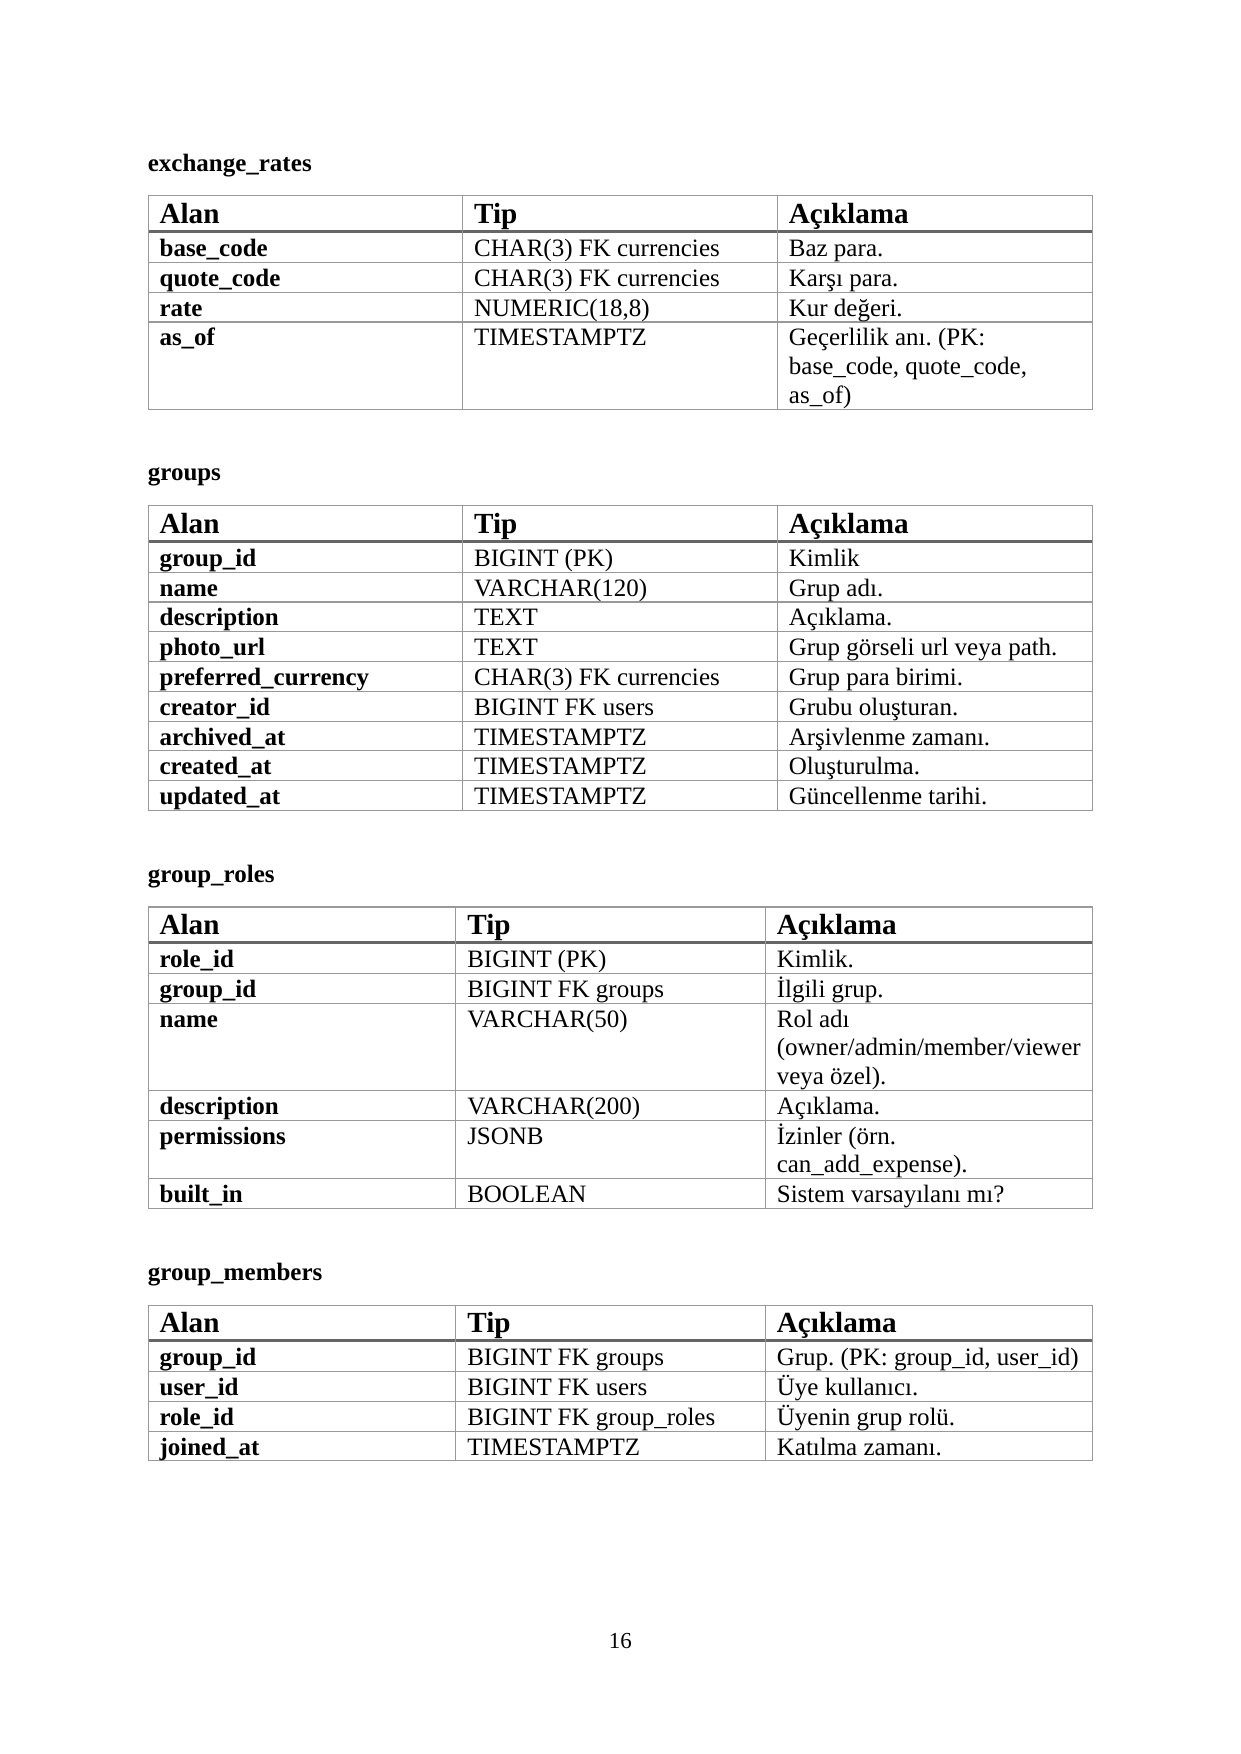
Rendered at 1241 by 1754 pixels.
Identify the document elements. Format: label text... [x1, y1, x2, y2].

table_cell BIGINT FK users [463, 692, 777, 721]
table_cell name [149, 1004, 455, 1090]
table_cell preferred_currency [149, 662, 462, 691]
table_cell BIGINT FK users [456, 1372, 765, 1401]
table_cell Kimlik [778, 543, 1092, 572]
table_cell BIGINT (PK) [463, 543, 777, 572]
table_cell İlgili grup. [766, 974, 1092, 1003]
table_cell BIGINT (PK) [456, 944, 765, 973]
table_header Alan [149, 196, 462, 230]
table_header Alan [149, 506, 462, 540]
table_header Alan [149, 1306, 455, 1339]
table_cell role_id [149, 1402, 455, 1431]
table_cell Grup para birimi. [778, 662, 1092, 691]
table_cell Katılma zamanı. [766, 1432, 1092, 1460]
table_cell Rol adı (owner/admin/member/viewer veya özel). [766, 1004, 1092, 1090]
table_header Açıklama [766, 1306, 1092, 1339]
table_cell Açıklama. [778, 603, 1092, 631]
text group_roles [148, 859, 1093, 887]
table_cell TIMESTAMPTZ [463, 751, 777, 780]
table_cell Karşı para. [778, 263, 1092, 292]
text groups [148, 457, 1093, 486]
table_cell Arşivlenme zamanı. [778, 722, 1092, 750]
table_cell Üyenin grup rolü. [766, 1402, 1092, 1431]
table_cell CHAR(3) FK currencies [463, 662, 777, 691]
table_cell VARCHAR(120) [463, 573, 777, 601]
table_cell name [149, 573, 462, 601]
table_cell BIGINT FK group_roles [456, 1402, 765, 1431]
table_cell Grup görseli url veya path. [778, 632, 1092, 661]
table_cell TEXT [463, 603, 777, 631]
table_cell TIMESTAMPTZ [456, 1432, 765, 1460]
table_cell Kimlik. [766, 944, 1092, 973]
table_cell Sistem varsayılanı mı? [766, 1179, 1092, 1208]
text group_members [148, 1257, 1093, 1286]
table_cell Güncellenme tarihi. [778, 781, 1092, 810]
table_cell NUMERIC(18,8) [463, 293, 777, 321]
table_cell group_id [149, 543, 462, 572]
table_cell joined_at [149, 1432, 455, 1460]
table_cell Geçerlilik anı. (PK: base_code, quote_code, as_of) [778, 323, 1092, 409]
table_cell Baz para. [778, 233, 1092, 262]
table_cell CHAR(3) FK currencies [463, 263, 777, 292]
table_header Tip [456, 1306, 765, 1339]
table_cell updated_at [149, 781, 462, 810]
table_cell VARCHAR(200) [456, 1091, 765, 1120]
table_cell Grubu oluşturan. [778, 692, 1092, 721]
table_cell archived_at [149, 722, 462, 750]
table_cell BIGINT FK groups [456, 974, 765, 1003]
table_cell Üye kullanıcı. [766, 1372, 1092, 1401]
table_header Tip [463, 506, 777, 540]
table_cell TIMESTAMPTZ [463, 323, 777, 409]
table_header Alan [149, 908, 455, 941]
table_cell BOOLEAN [456, 1179, 765, 1208]
table_header Açıklama [778, 196, 1092, 230]
table_cell permissions [149, 1121, 455, 1178]
table_cell user_id [149, 1372, 455, 1401]
table_cell base_code [149, 233, 462, 262]
table_cell group_id [149, 974, 455, 1003]
table_cell Açıklama. [766, 1091, 1092, 1120]
table_cell description [149, 1091, 455, 1120]
table_cell rate [149, 293, 462, 321]
table_cell created_at [149, 751, 462, 780]
table_cell quote_code [149, 263, 462, 292]
table_header Açıklama [766, 908, 1092, 941]
table_cell İzinler (örn. can_add_expense). [766, 1121, 1092, 1178]
table_cell JSONB [456, 1121, 765, 1178]
table_cell as_of [149, 323, 462, 409]
table_cell Grup. (PK: group_id, user_id) [766, 1342, 1092, 1371]
table_cell Grup adı. [778, 573, 1092, 601]
text exchange_rates [148, 148, 1093, 176]
table_cell description [149, 603, 462, 631]
table_cell CHAR(3) FK currencies [463, 233, 777, 262]
table_cell TEXT [463, 632, 777, 661]
table_cell TIMESTAMPTZ [463, 781, 777, 810]
table_cell built_in [149, 1179, 455, 1208]
table_cell VARCHAR(50) [456, 1004, 765, 1090]
table_cell role_id [149, 944, 455, 973]
table_cell TIMESTAMPTZ [463, 722, 777, 750]
table_cell Oluşturulma. [778, 751, 1092, 780]
table_header Açıklama [778, 506, 1092, 540]
table_header Tip [456, 908, 765, 941]
table_cell Kur değeri. [778, 293, 1092, 321]
table_header Tip [463, 196, 777, 230]
table_cell group_id [149, 1342, 455, 1371]
table_cell BIGINT FK groups [456, 1342, 765, 1371]
table_cell creator_id [149, 692, 462, 721]
table_cell photo_url [149, 632, 462, 661]
